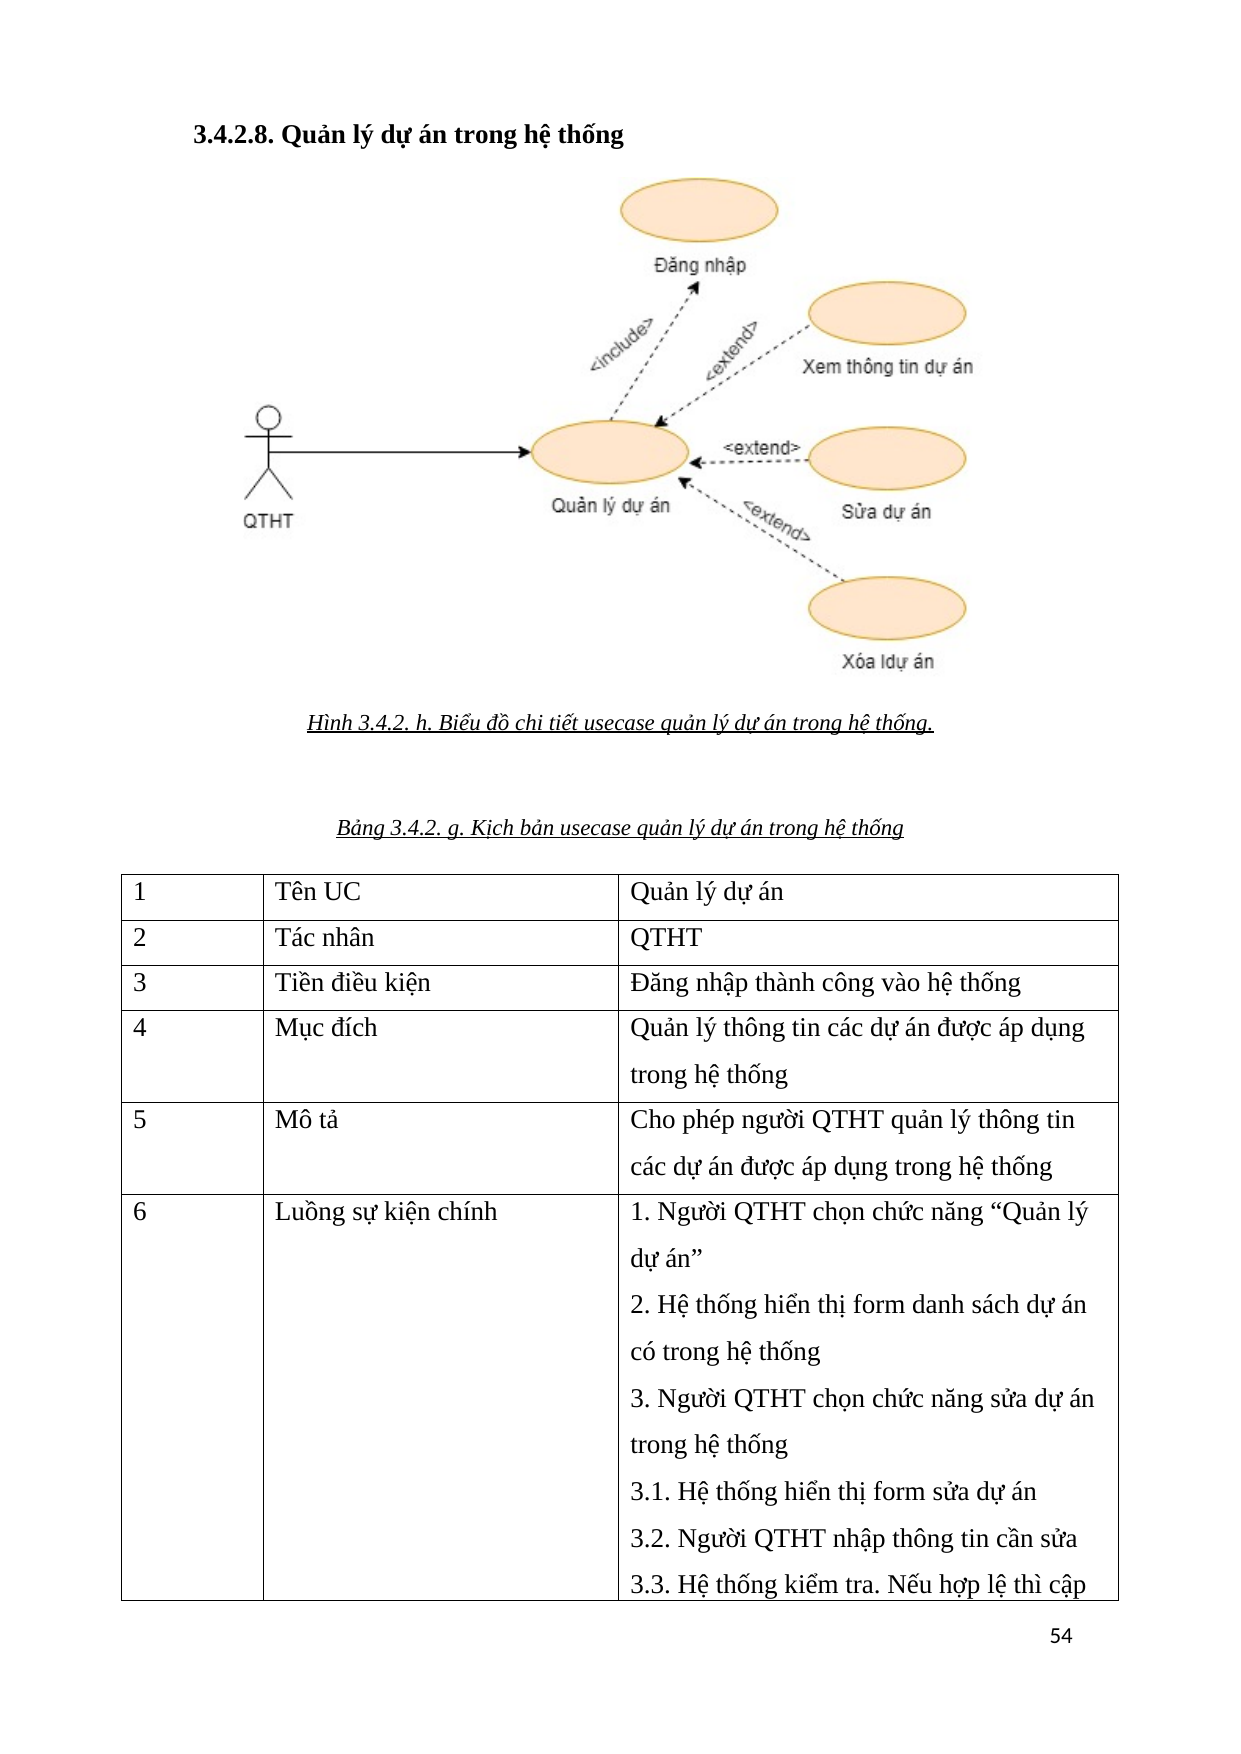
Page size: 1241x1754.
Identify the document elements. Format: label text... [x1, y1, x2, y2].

table_cell QTHT [619, 921, 1118, 965]
table_cell Mô tả [264, 1103, 618, 1194]
text Hình 3.4.2. h. Biểu đồ chi tiết usecase quản lý dự án trong hệ thống. [118, 708, 1122, 735]
table_cell 6 [122, 1195, 263, 1600]
table_cell Cho phép người QTHT quản lý thông tin các dự án được áp dụng trong hệ thống [619, 1103, 1118, 1194]
table_cell Đăng nhập thành công vào hệ thống [619, 966, 1118, 1010]
table_header Quản lý dự án [619, 875, 1118, 919]
picture [243, 177, 998, 678]
table_cell 2 [122, 921, 263, 965]
table_cell 3 [122, 966, 263, 1010]
table_cell Quản lý thông tin các dự án được áp dụng trong hệ thống [619, 1011, 1118, 1102]
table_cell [619, 1195, 1118, 1600]
table_cell Luồng sự kiện chính [264, 1195, 618, 1600]
table_cell Tiền điều kiện [264, 966, 618, 1010]
table_cell 5 [122, 1103, 263, 1194]
subtitle 3.4.2.8. Quản lý dự án trong hệ thống [118, 118, 1122, 149]
table_cell Tác nhân [264, 921, 618, 965]
table_header Tên UC [264, 875, 618, 919]
table_header 1 [122, 875, 263, 919]
table_cell 4 [122, 1011, 263, 1102]
table_cell Mục đích [264, 1011, 618, 1102]
text Bảng 3.4.2. g. Kịch bản usecase quản lý dự án trong hệ thống [118, 814, 1122, 840]
